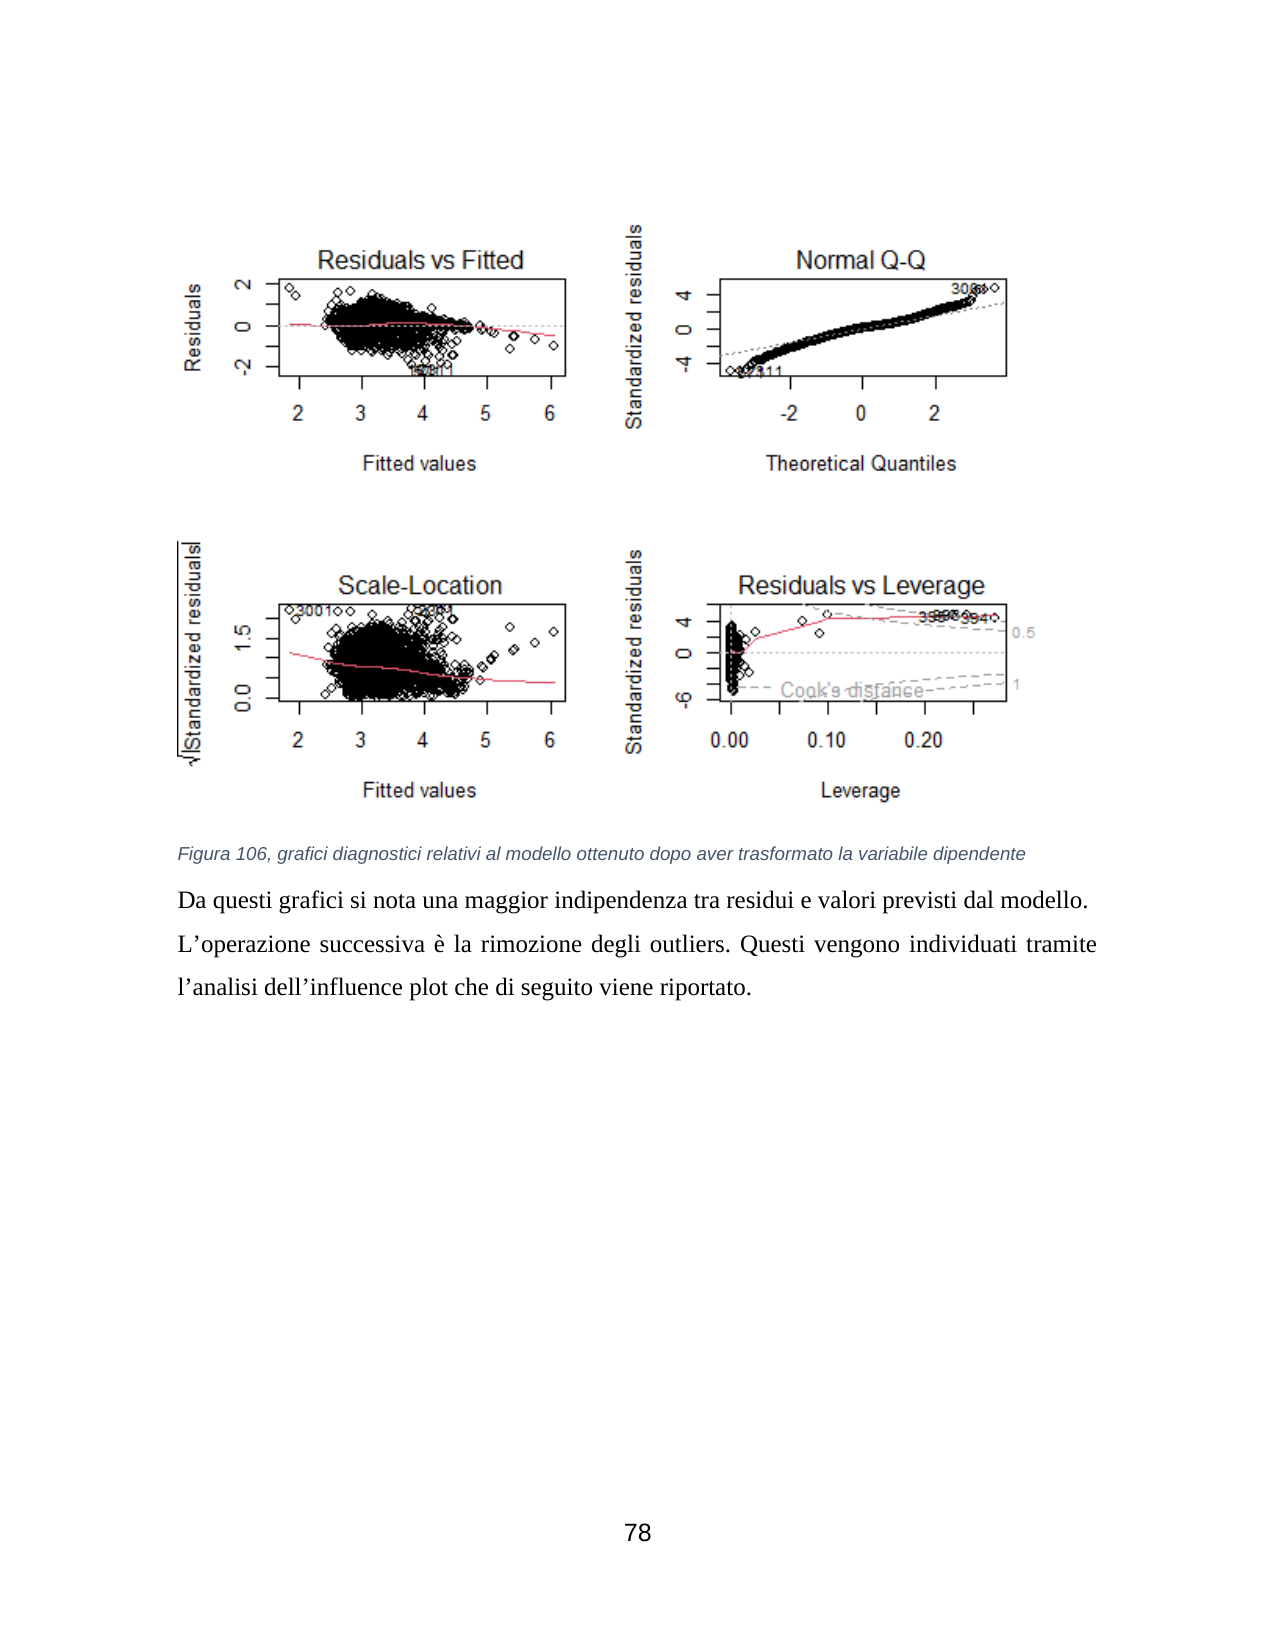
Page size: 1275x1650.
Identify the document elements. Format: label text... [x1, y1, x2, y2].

text Figura 106, grafici diagnostici relativi al modello ottenuto dopo aver trasformato la variabile dipendente [177, 843, 1098, 865]
text L’operazione successiva è la rimozione degli outliers. Questi vengono individuati tramite l’analisi dell’influence plot che di seguito viene riportato. [177, 929, 1098, 1001]
text Da questi grafici si nota una maggior indipendenza tra residui e valori previsti dal modello. [177, 886, 1098, 914]
picture [177, 177, 1059, 829]
